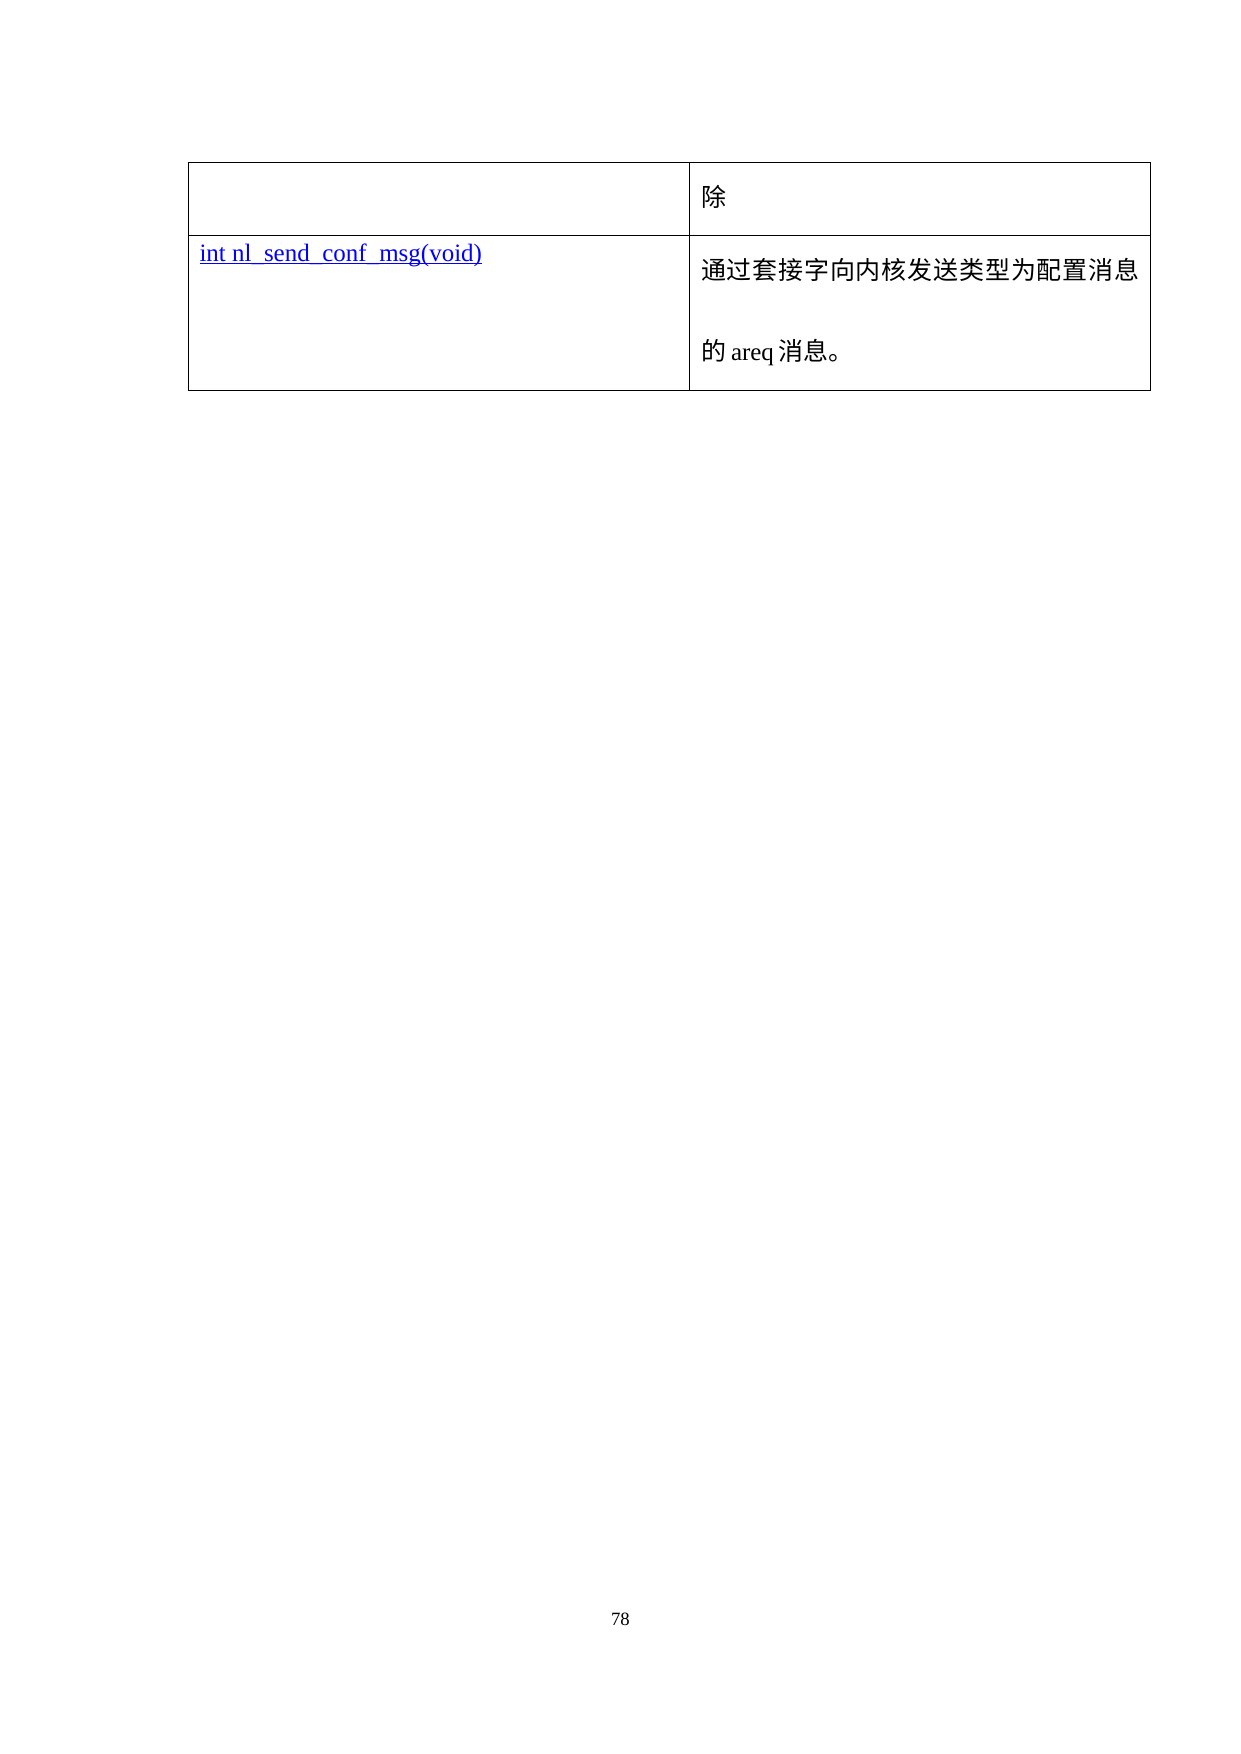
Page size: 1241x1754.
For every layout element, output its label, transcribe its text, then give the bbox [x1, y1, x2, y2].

table_cell int nl_send_conf_msg(void) [189, 236, 689, 389]
table_cell 通过套接字向内核发送类型为配置消息的areq消息。 [690, 236, 1150, 389]
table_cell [690, 163, 1150, 235]
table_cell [189, 163, 689, 235]
